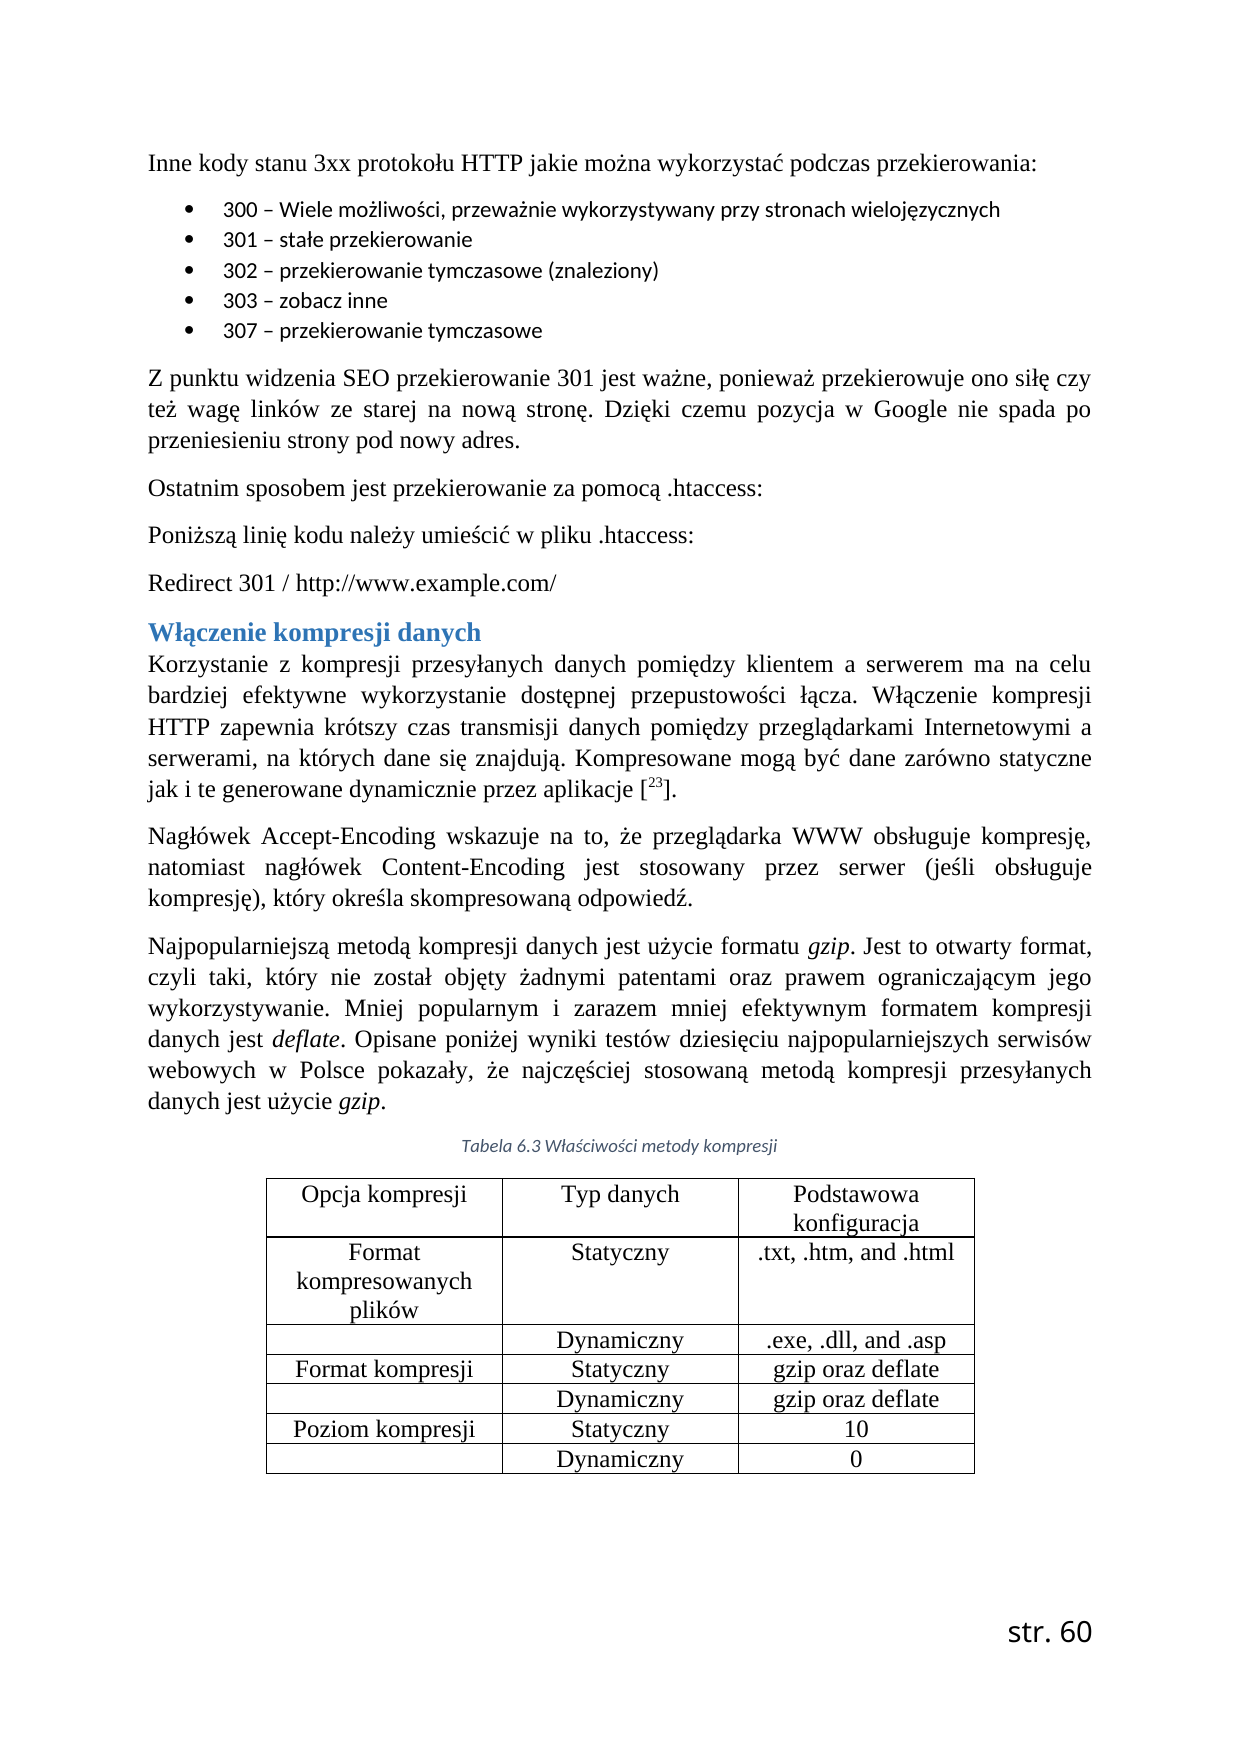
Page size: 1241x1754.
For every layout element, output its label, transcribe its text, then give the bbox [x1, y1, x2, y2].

table_header Typ danych [503, 1179, 738, 1236]
table_cell .txt, .htm, and .html [739, 1238, 974, 1324]
text Inne kody stanu 3xx protokołu HTTP jakie można wykorzystać podczas przekierowania: [148, 148, 1093, 176]
table_header Opcja kompresji [267, 1179, 502, 1236]
table_cell Statyczny [503, 1238, 738, 1324]
text Korzystanie z kompresji przesyłanych danych pomiędzy klientem a serwerem ma na celu bardziej efektywne wykorzystanie dostępnej przepustowości łącza. Włączenie kompresji HTTP zapewnia krótszy czas transmisji danych pomiędzy przeglądarkami Internetowymi a serwerami, na których dane się znajdują. Kompresowane mogą być dane zarówno statyczne jak i te generowane dynamicznie przez aplikacje []. [148, 649, 1093, 802]
table_cell [267, 1325, 502, 1353]
table_cell Format kompresji [267, 1355, 502, 1383]
text Redirect 301 / http://www.example.com/ [148, 568, 1093, 597]
table_cell Dynamiczny [503, 1444, 738, 1473]
table_cell Format kompresowanych plików [267, 1238, 502, 1324]
table_cell Statyczny [503, 1414, 738, 1443]
table_cell gzip oraz deflate [739, 1355, 974, 1383]
text Najpopularniejszą metodą kompresji danych jest użycie formatu gzip. Jest to otwarty format, czyli taki, który nie został objęty żadnymi patentami oraz prawem ograniczającym jego wykorzystywanie. Mniej popularnym i zarazem mniej efektywnym formatem kompresji danych jest deflate. Opisane poniżej wyniki testów dziesięciu najpopularniejszych serwisów webowych w Polsce pokazały, że najczęściej stosowaną metodą kompresji przesyłanych danych jest użycie gzip. [148, 931, 1093, 1115]
table_header Podstawowa konfiguracja [739, 1179, 974, 1236]
table_cell [267, 1384, 502, 1413]
table_cell .exe, .dll, and .asp [739, 1325, 974, 1353]
table_cell gzip oraz deflate [739, 1384, 974, 1413]
list 307 – przekierowanie tymczasowe [185, 316, 1093, 344]
text Ostatnim sposobem jest przekierowanie za pomocą .htaccess: [148, 473, 1093, 502]
subtitle Włączenie kompresji danych [148, 616, 1093, 647]
list 301 – stałe przekierowanie [185, 226, 1093, 253]
text Z punktu widzenia SEO przekierowanie 301 jest ważne, ponieważ przekierowuje ono siłę czy też wagę linków ze starej na nową stronę. Dzięki czemu pozycja w Google nie spada po przeniesieniu strony pod nowy adres. [148, 363, 1093, 454]
table_cell 10 [739, 1414, 974, 1443]
list 303 – zobacz inne [185, 286, 1093, 314]
list 302 – przekierowanie tymczasowe (znaleziony) [185, 256, 1093, 284]
table_cell Dynamiczny [503, 1384, 738, 1413]
text Poniższą linię kodu należy umieścić w pliku .htaccess: [148, 521, 1093, 549]
table_cell Dynamiczny [503, 1325, 738, 1353]
table_cell Statyczny [503, 1355, 738, 1383]
table_cell [267, 1444, 502, 1473]
table_cell Poziom kompresji [267, 1414, 502, 1443]
text Nagłówek Accept-Encoding wskazuje na to, że przeglądarka WWW obsługuje kompresję, natomiast nagłówek Content-Encoding jest stosowany przez serwer (jeśli obsługuje kompresję), który określa skompresowaną odpowiedź. [148, 821, 1093, 912]
table_cell 0 [739, 1444, 974, 1473]
list 300 – Wiele możliwości, przeważnie wykorzystywany przy stronach wielojęzycznych [185, 195, 1093, 223]
